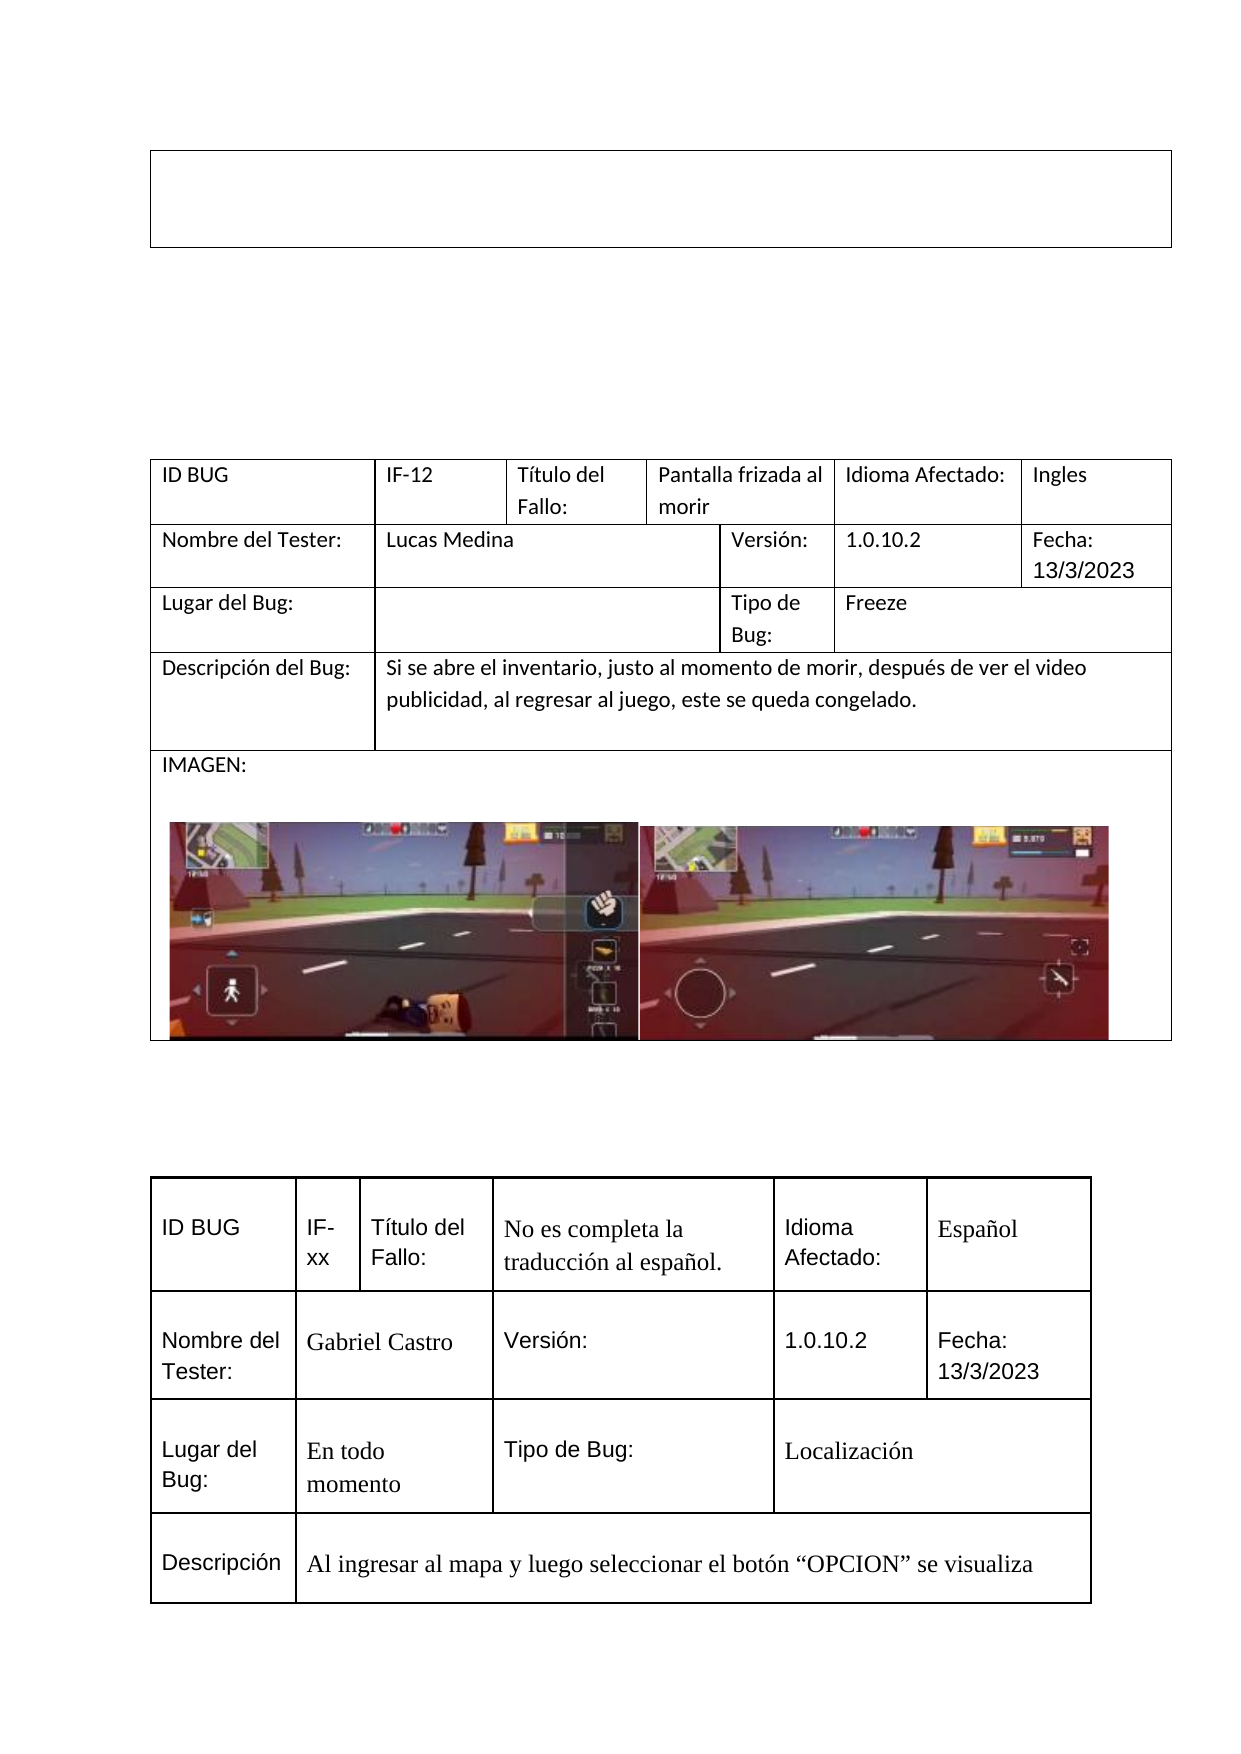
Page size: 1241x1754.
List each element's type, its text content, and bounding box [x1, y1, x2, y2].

table_cell Nombre del Tester: [151, 525, 374, 587]
table_cell Fecha: 13/3/2023 [1022, 525, 1171, 587]
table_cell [297, 1514, 1090, 1602]
table_header IF-12 [376, 460, 506, 524]
table_cell Tipo de Bug: [494, 1400, 773, 1512]
table_header No es completa la traducción al español. [494, 1179, 773, 1290]
table_header Título del Fallo: [507, 460, 646, 524]
table_cell Lugar del Bug: [151, 588, 374, 652]
table_cell Lucas Medina [376, 525, 719, 587]
table_cell 1.0.10.2 [775, 1292, 926, 1398]
table_cell Descripción del Bug: [151, 653, 374, 749]
table_cell Versión: [721, 525, 834, 587]
table_header Idioma Afectado: [775, 1179, 926, 1290]
table_header Español [928, 1179, 1090, 1290]
table_header IF-xx [297, 1179, 359, 1290]
table_cell Nombre del Tester: [152, 1292, 295, 1398]
table_header Pantalla frizada al morir [647, 460, 834, 524]
table_cell Freeze [835, 588, 1171, 652]
table_cell Lugar del Bug: [152, 1400, 295, 1512]
table_cell Gabriel Castro [297, 1292, 492, 1398]
table_cell IMAGEN: [151, 751, 1171, 1040]
table_header ID BUG [152, 1179, 295, 1290]
table_header ID BUG [151, 460, 374, 524]
table_cell En todo momento [297, 1400, 492, 1512]
table_header Título del Fallo: [361, 1179, 492, 1290]
table_cell Tipo de Bug: [721, 588, 834, 652]
table_cell Localización [775, 1400, 1090, 1512]
table_header Idioma Afectado: [835, 460, 1021, 524]
table_cell Fecha: 13/3/2023 [928, 1292, 1090, 1398]
table_cell [376, 588, 719, 652]
table_cell 1.0.10.2 [835, 525, 1021, 587]
table_cell [151, 151, 1171, 247]
table_header Ingles [1022, 460, 1171, 524]
table_cell Si se abre el inventario, justo al momento de morir, después de ver el video publicidad, al regresar al juego, este se queda congelado. [376, 653, 1171, 749]
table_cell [152, 1514, 295, 1602]
table_cell Versión: [494, 1292, 773, 1398]
